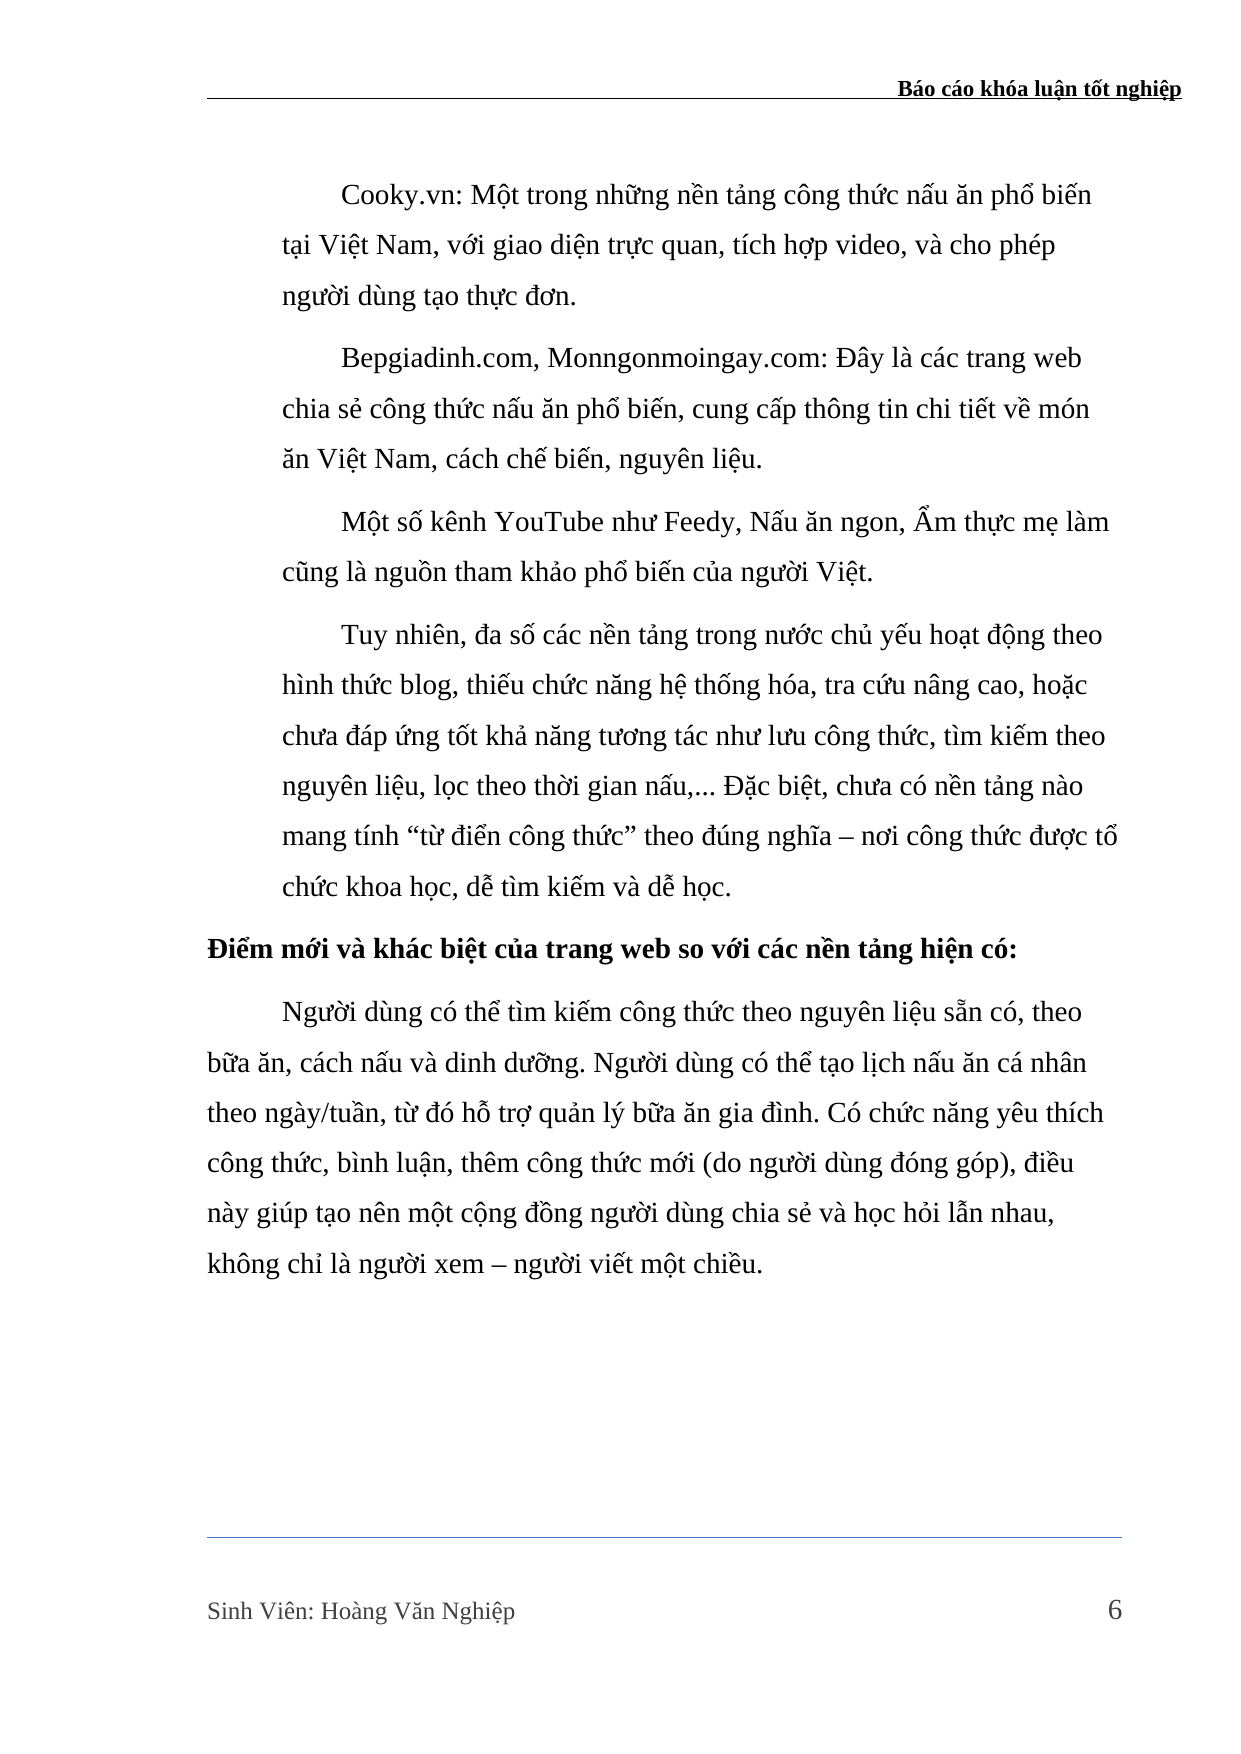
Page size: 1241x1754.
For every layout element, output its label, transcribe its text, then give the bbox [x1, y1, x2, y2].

text Cooky.vn: Một trong những nền tảng công thức nấu ăn phổ biến tại Việt Nam, với giao diện trực quan, tích hợp video, và cho phép người dùng tạo thực đơn. [282, 177, 1122, 311]
text Bepgiadinh.com, Monngonmoingay.com: Đây là các trang web chia sẻ công thức nấu ăn phổ biến, cung cấp thông tin chi tiết về món ăn Việt Nam, cách chế biến, nguyên liệu. [282, 341, 1122, 475]
text Tuy nhiên, đa số các nền tảng trong nước chủ yếu hoạt động theo hình thức blog, thiếu chức năng hệ thống hóa, tra cứu nâng cao, hoặc chưa đáp ứng tốt khả năng tương tác như lưu công thức, tìm kiếm theo nguyên liệu, lọc theo thời gian nấu,... Đặc biệt, chưa có nền tảng nào mang tính “từ điển công thức” theo đúng nghĩa – nơi công thức được tổ chức khoa học, dễ tìm kiếm và dễ học. [282, 617, 1122, 902]
text Người dùng có thể tìm kiếm công thức theo nguyên liệu sẵn có, theo bữa ăn, cách nấu và dinh dưỡng. Người dùng có thể tạo lịch nấu ăn cá nhân theo ngày/tuần, từ đó hỗ trợ quản lý bữa ăn gia đình. Có chức năng yêu thích công thức, bình luận, thêm công thức mới (do người dùng đóng góp), điều này giúp tạo nên một cộng đồng người dùng chia sẻ và học hỏi lẫn nhau, không chỉ là người xem – người viết một chiều. [207, 994, 1122, 1279]
text Một số kênh YouTube như Feedy, Nấu ăn ngon, Ẩm thực mẹ làm cũng là nguồn tham khảo phổ biến của người Việt. [282, 504, 1122, 588]
text Điểm mới và khác biệt của trang web so với các nền tảng hiện có: [207, 932, 1122, 965]
